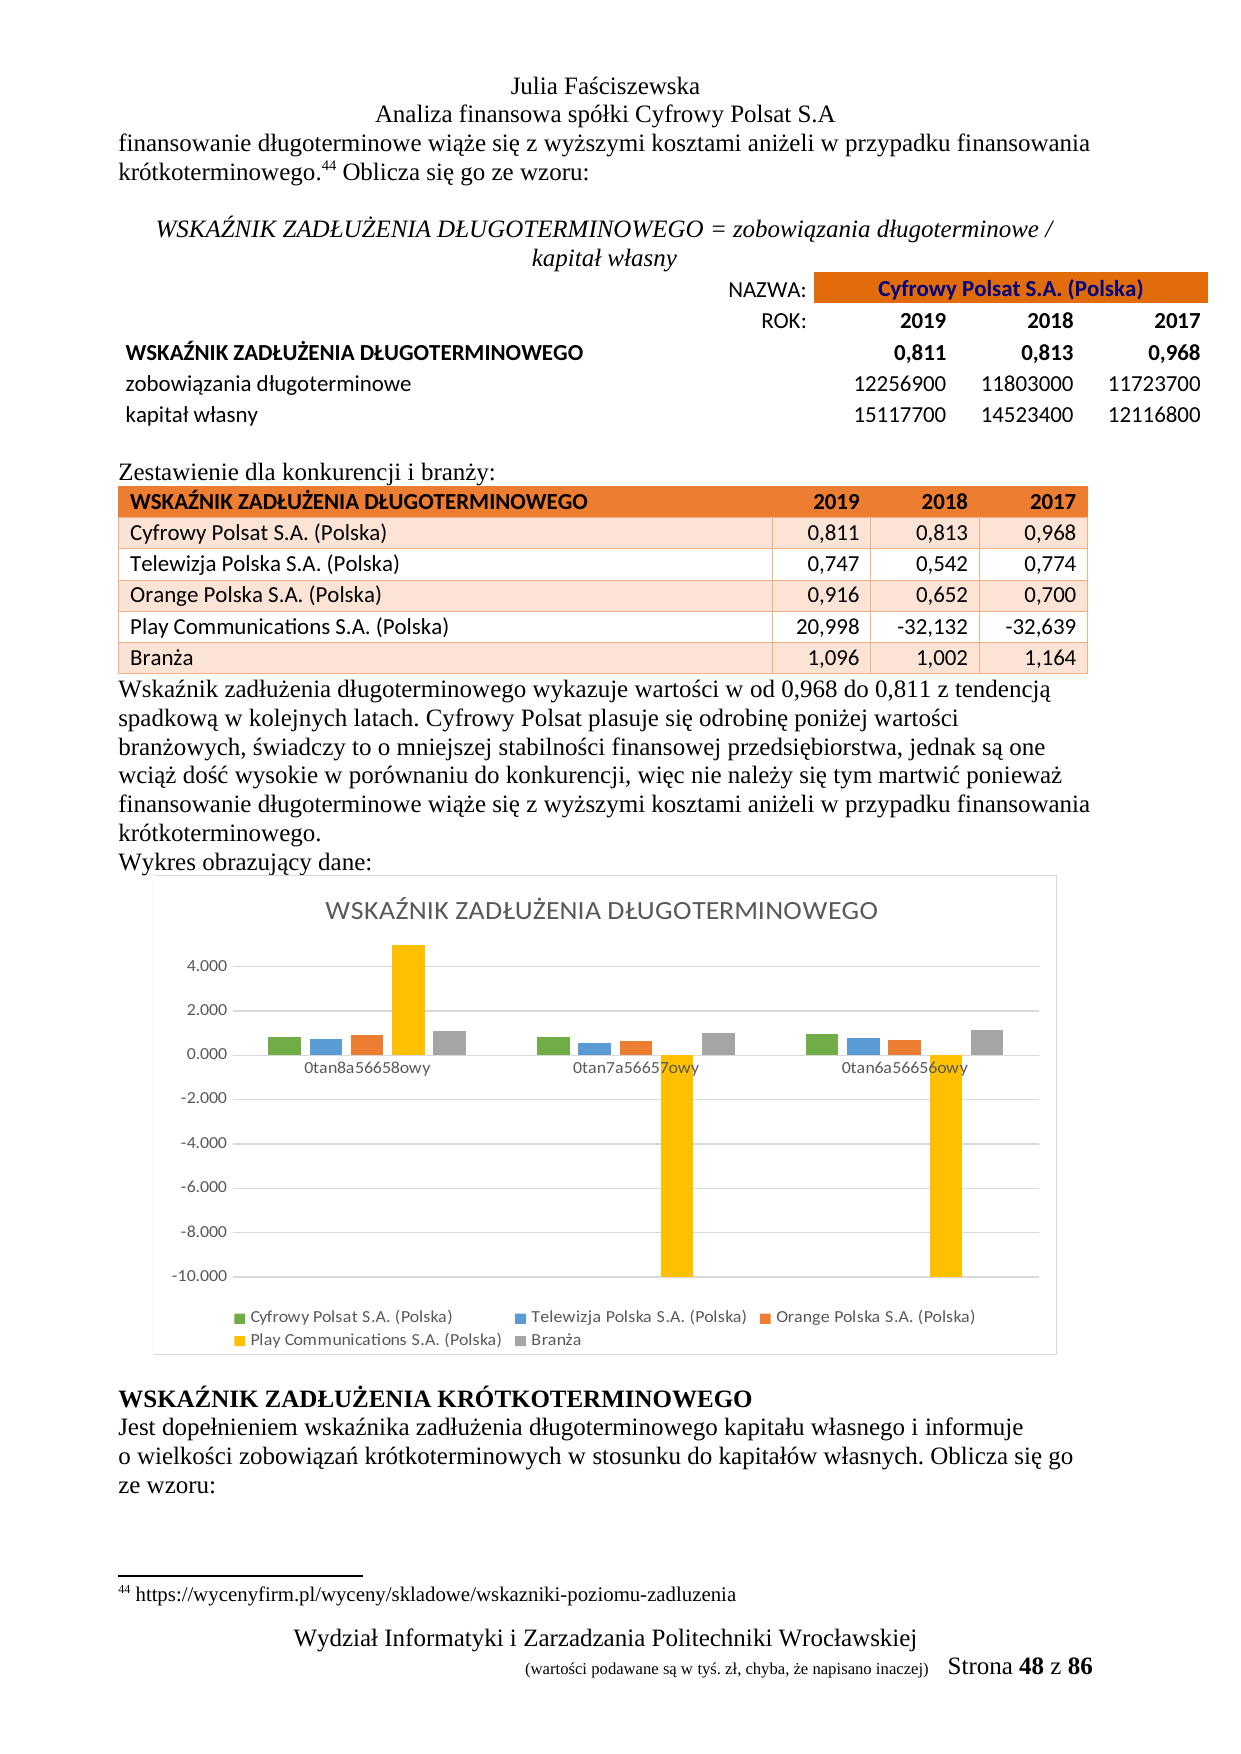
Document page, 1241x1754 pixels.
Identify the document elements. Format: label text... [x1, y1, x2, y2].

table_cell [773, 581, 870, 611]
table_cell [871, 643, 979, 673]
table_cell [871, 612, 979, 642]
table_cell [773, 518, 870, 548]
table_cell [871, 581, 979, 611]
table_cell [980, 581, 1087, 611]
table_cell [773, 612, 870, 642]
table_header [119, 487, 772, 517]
text WSKAŹNIK ZADŁUŻENIA DŁUGOTERMINOWEGO = zobowiązania długoterminowe / kapitał własny [118, 214, 1092, 272]
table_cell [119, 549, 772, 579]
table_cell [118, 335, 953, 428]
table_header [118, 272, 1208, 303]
text WSKAŹNIK ZADŁUŻENIA KRÓTKOTERMINOWEGO [118, 1384, 1092, 1412]
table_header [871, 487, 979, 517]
text Wykres obrazujący dane: [118, 847, 1092, 876]
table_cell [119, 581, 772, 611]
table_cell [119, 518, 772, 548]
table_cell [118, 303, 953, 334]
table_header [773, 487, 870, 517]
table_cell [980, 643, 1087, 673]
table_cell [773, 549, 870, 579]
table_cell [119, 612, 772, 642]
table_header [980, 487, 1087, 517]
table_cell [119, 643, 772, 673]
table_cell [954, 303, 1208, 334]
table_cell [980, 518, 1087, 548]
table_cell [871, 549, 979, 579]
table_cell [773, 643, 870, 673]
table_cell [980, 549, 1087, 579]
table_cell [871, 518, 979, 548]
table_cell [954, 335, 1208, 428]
text Zestawienie dla konkurencji i branży: [118, 457, 1092, 486]
text Wskaźnik zadłużenia długoterminowego wykazuje wartości w od 0,968 do 0,811 z tendencją spadkową w kolejnych latach. Cyfrowy Polsat plasuje się odrobinę poniżej wartości branżowych, świadczy to o mniejszej stabilności finansowej przedsiębiorstwa, jednak są one wciąż dość wysokie w porównaniu do konkurencji, więc nie należy się tym martwić ponieważ finansowanie długoterminowe wiąże się z wyższymi kosztami aniżeli w przypadku finansowania krótkoterminowego. [118, 674, 1092, 847]
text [118, 128, 1092, 186]
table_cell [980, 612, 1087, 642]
text Jest dopełnieniem wskaźnika zadłużenia długoterminowego kapitału własnego i informuje o wielkości zobowiązań krótkoterminowych w stosunku do kapitałów własnych. Oblicza się go ze wzoru: [118, 1412, 1092, 1499]
